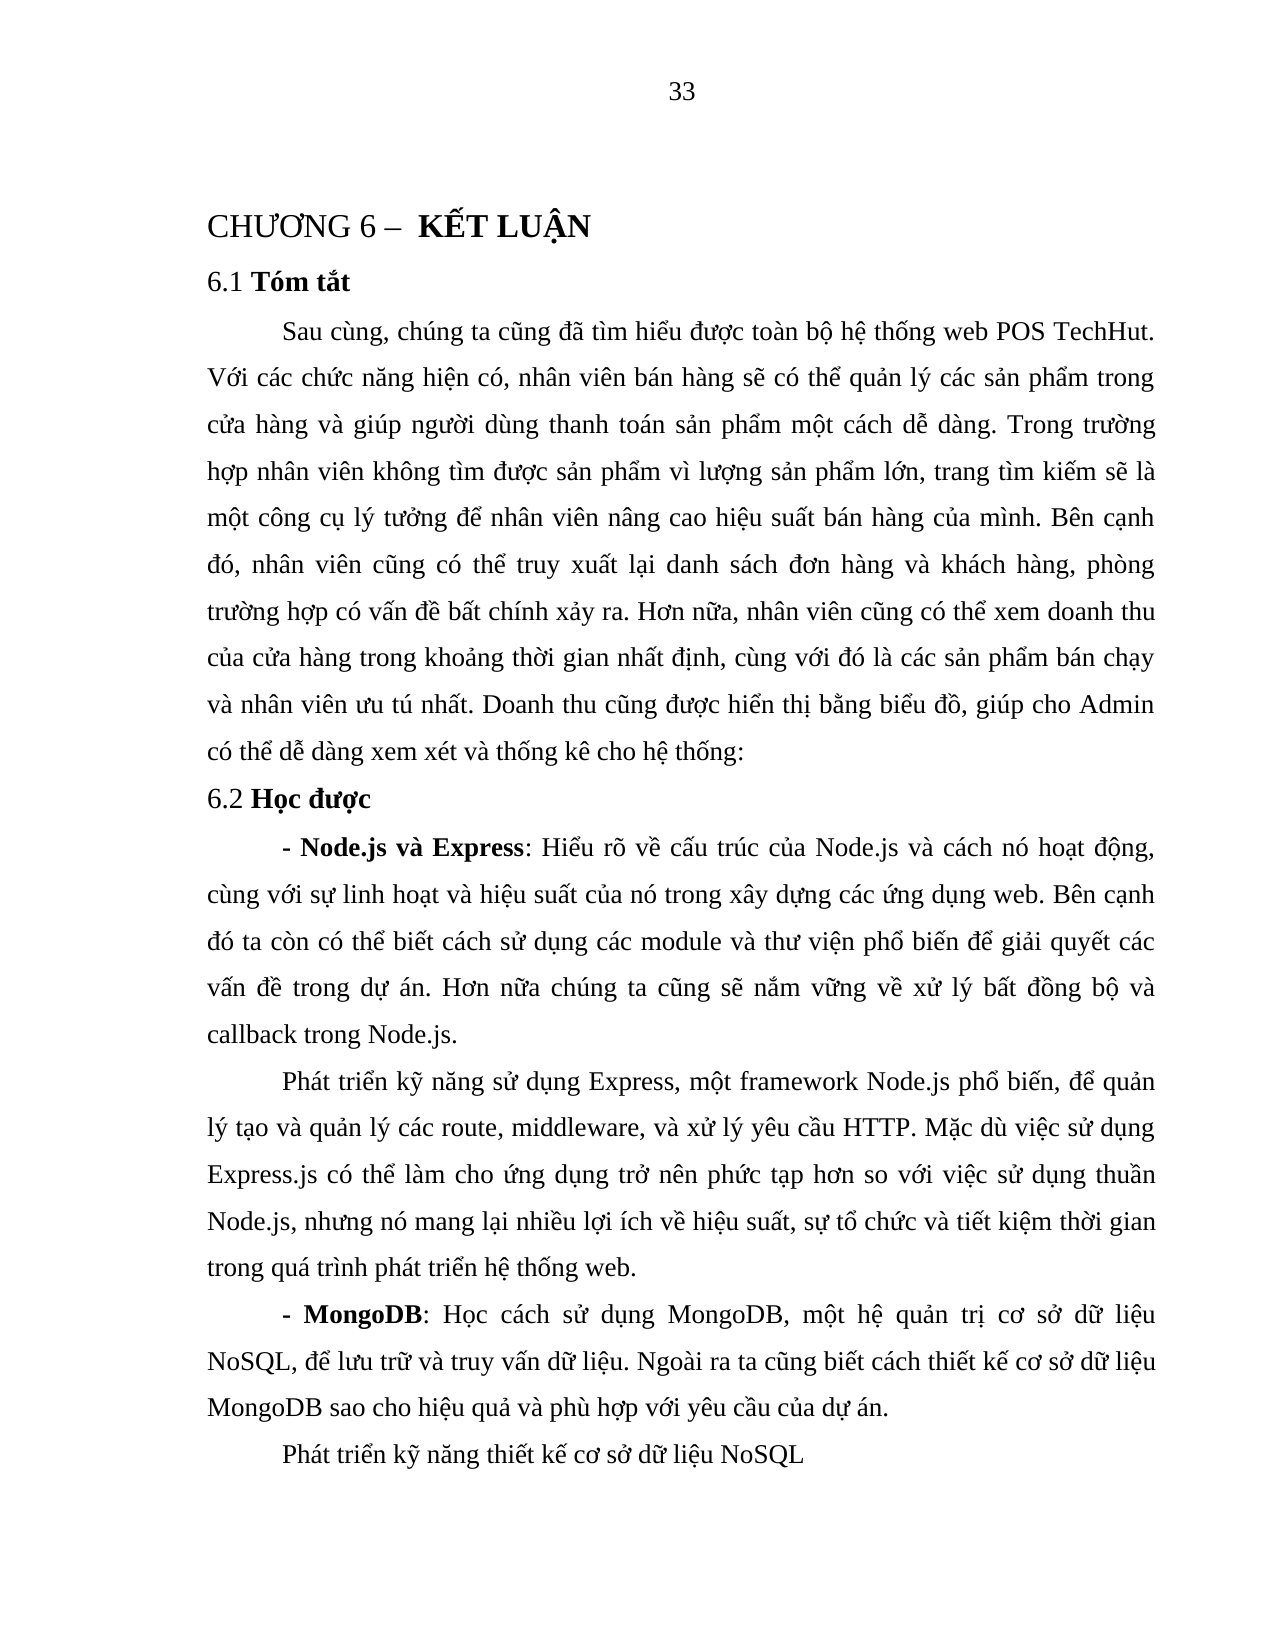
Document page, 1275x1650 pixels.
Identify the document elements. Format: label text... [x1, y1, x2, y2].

text - MongoDB: Học cách sử dụng MongoDB, một hệ quản trị cơ sở dữ liệu NoSQL, để lưu trữ và truy vấn dữ liệu. Ngoài ra ta cũng biết cách thiết kế cơ sở dữ liệu MongoDB sao cho hiệu quả và phù hợp với yêu cầu của dự án. [207, 1298, 1157, 1423]
text Phát triển kỹ năng thiết kế cơ sở dữ liệu NoSQL [207, 1438, 1157, 1469]
text - Node.js và Express: Hiểu rõ về cấu trúc của Node.js và cách nó hoạt động, cùng với sự linh hoạt và hiệu suất của nó trong xây dựng các ứng dụng web. Bên cạnh đó ta còn có thể biết cách sử dụng các module và thư viện phổ biến để giải quyết các vấn đề trong dự án. Hơn nữa chúng ta cũng sẽ nắm vững về xử lý bất đồng bộ và callback trong Node.js. [207, 832, 1157, 1049]
text Học được [207, 781, 1157, 815]
text Tóm tắt [207, 264, 1157, 298]
text KẾT LUẬN [207, 207, 1157, 245]
text Phát triển kỹ năng sử dụng Express, một framework Node.js phổ biến, để quản lý tạo và quản lý các route, middleware, và xử lý yêu cầu HTTP. Mặc dù việc sử dụng Express.js có thể làm cho ứng dụng trở nên phức tạp hơn so với việc sử dụng thuần Node.js, nhưng nó mang lại nhiều lợi ích về hiệu suất, sự tổ chức và tiết kiệm thời gian trong quá trình phát triển hệ thống web. [207, 1065, 1157, 1283]
text Sau cùng, chúng ta cũng đã tìm hiểu được toàn bộ hệ thống web POS TechHut. Với các chức năng hiện có, nhân viên bán hàng sẽ có thể quản lý các sản phẩm trong cửa hàng và giúp người dùng thanh toán sản phẩm một cách dễ dàng. Trong trường hợp nhân viên không tìm được sản phẩm vì lượng sản phẩm lớn, trang tìm kiếm sẽ là một công cụ lý tưởng để nhân viên nâng cao hiệu suất bán hàng của mình. Bên cạnh đó, nhân viên cũng có thể truy xuất lại danh sách đơn hàng và khách hàng, phòng trường hợp có vấn đề bất chính xảy ra. Hơn nữa, nhân viên cũng có thể xem doanh thu của cửa hàng trong khoảng thời gian nhất định, cùng với đó là các sản phẩm bán chạy và nhân viên ưu tú nhất. Doanh thu cũng được hiển thị bằng biểu đồ, giúp cho Admin có thể dễ dàng xem xét và thống kê cho hệ thống: [207, 314, 1157, 766]
